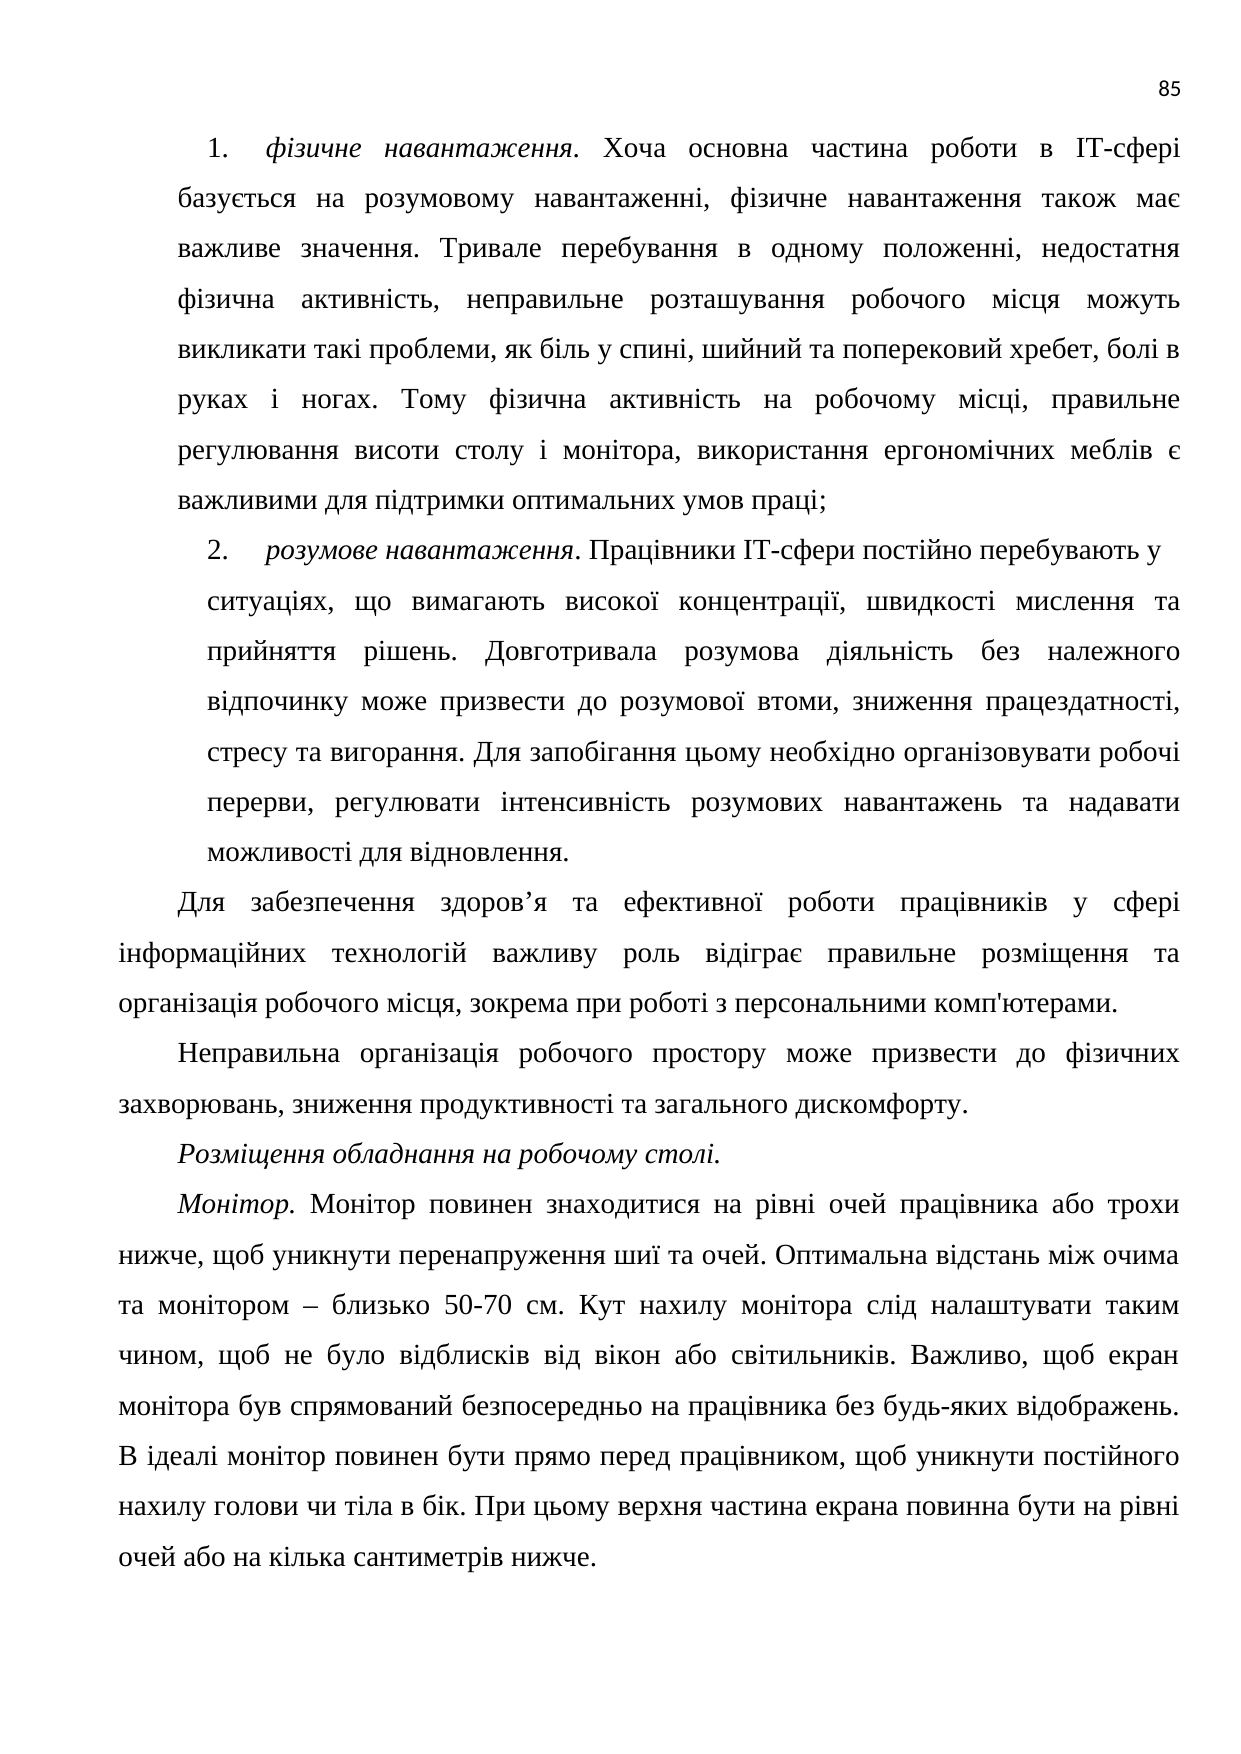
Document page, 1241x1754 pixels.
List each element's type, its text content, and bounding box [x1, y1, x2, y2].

text Неправильна організація робочого простору може призвести до фізичних захворювань, зниження продуктивності та загального дискомфорту. [118, 1036, 1181, 1119]
list розумове навантаження. Працівники ІТ-сфери постійно перебувають у [177, 532, 1181, 566]
text Монітор. Монітор повинен знаходитися на рівні очей працівника або трохи нижче, щоб уникнути перенапруження шиї та очей. Оптимальна відстань між очима та монітором – близько 50-70 см. Кут нахилу монітора слід налаштувати таким чином, щоб не було відблисків від вікон або світильників. Важливо, щоб екран монітора був спрямований безпосередньо на працівника без будь-яких відображень. В ідеалі монітор повинен бути прямо перед працівником, щоб уникнути постійного нахилу голови чи тіла в бік. При цьому верхня частина екрана повинна бути на рівні очей або на кілька сантиметрів нижче. [118, 1186, 1181, 1572]
text ситуаціях, що вимагають високої концентрації, швидкості мислення та прийняття рішень. Довготривала розумова діяльність без належного відпочинку може призвести до розумової втоми, зниження працездатності, стресу та вигорання. Для запобігання цьому необхідно організовувати робочі перерви, регулювати інтенсивність розумових навантажень та надавати можливості для відновлення. [207, 583, 1181, 868]
text Розміщення обладнання на робочому столі. [118, 1136, 1181, 1170]
list фізичне навантаження. Хоча основна частина роботи в ІТ-сфері базується на розумовому навантаженні, фізичне навантаження також має важливе значення. Тривале перебування в одному положенні, недостатня фізична активність, неправильне розташування робочого місця можуть викликати такі проблеми, як біль у спині, шийний та поперековий хребет, болі в руках і ногах. Тому фізична активність на робочому місці, правильне регулювання висоти столу і монітора, використання ергономічних меблів є важливими для підтримки оптимальних умов праці; [177, 130, 1181, 516]
text Для забезпечення здоров’я та ефективної роботи працівників у сфері інформаційних технологій важливу роль відіграє правильне розміщення та організація робочого місця, зокрема при роботі з персональними комп'ютерами. [118, 884, 1181, 1019]
